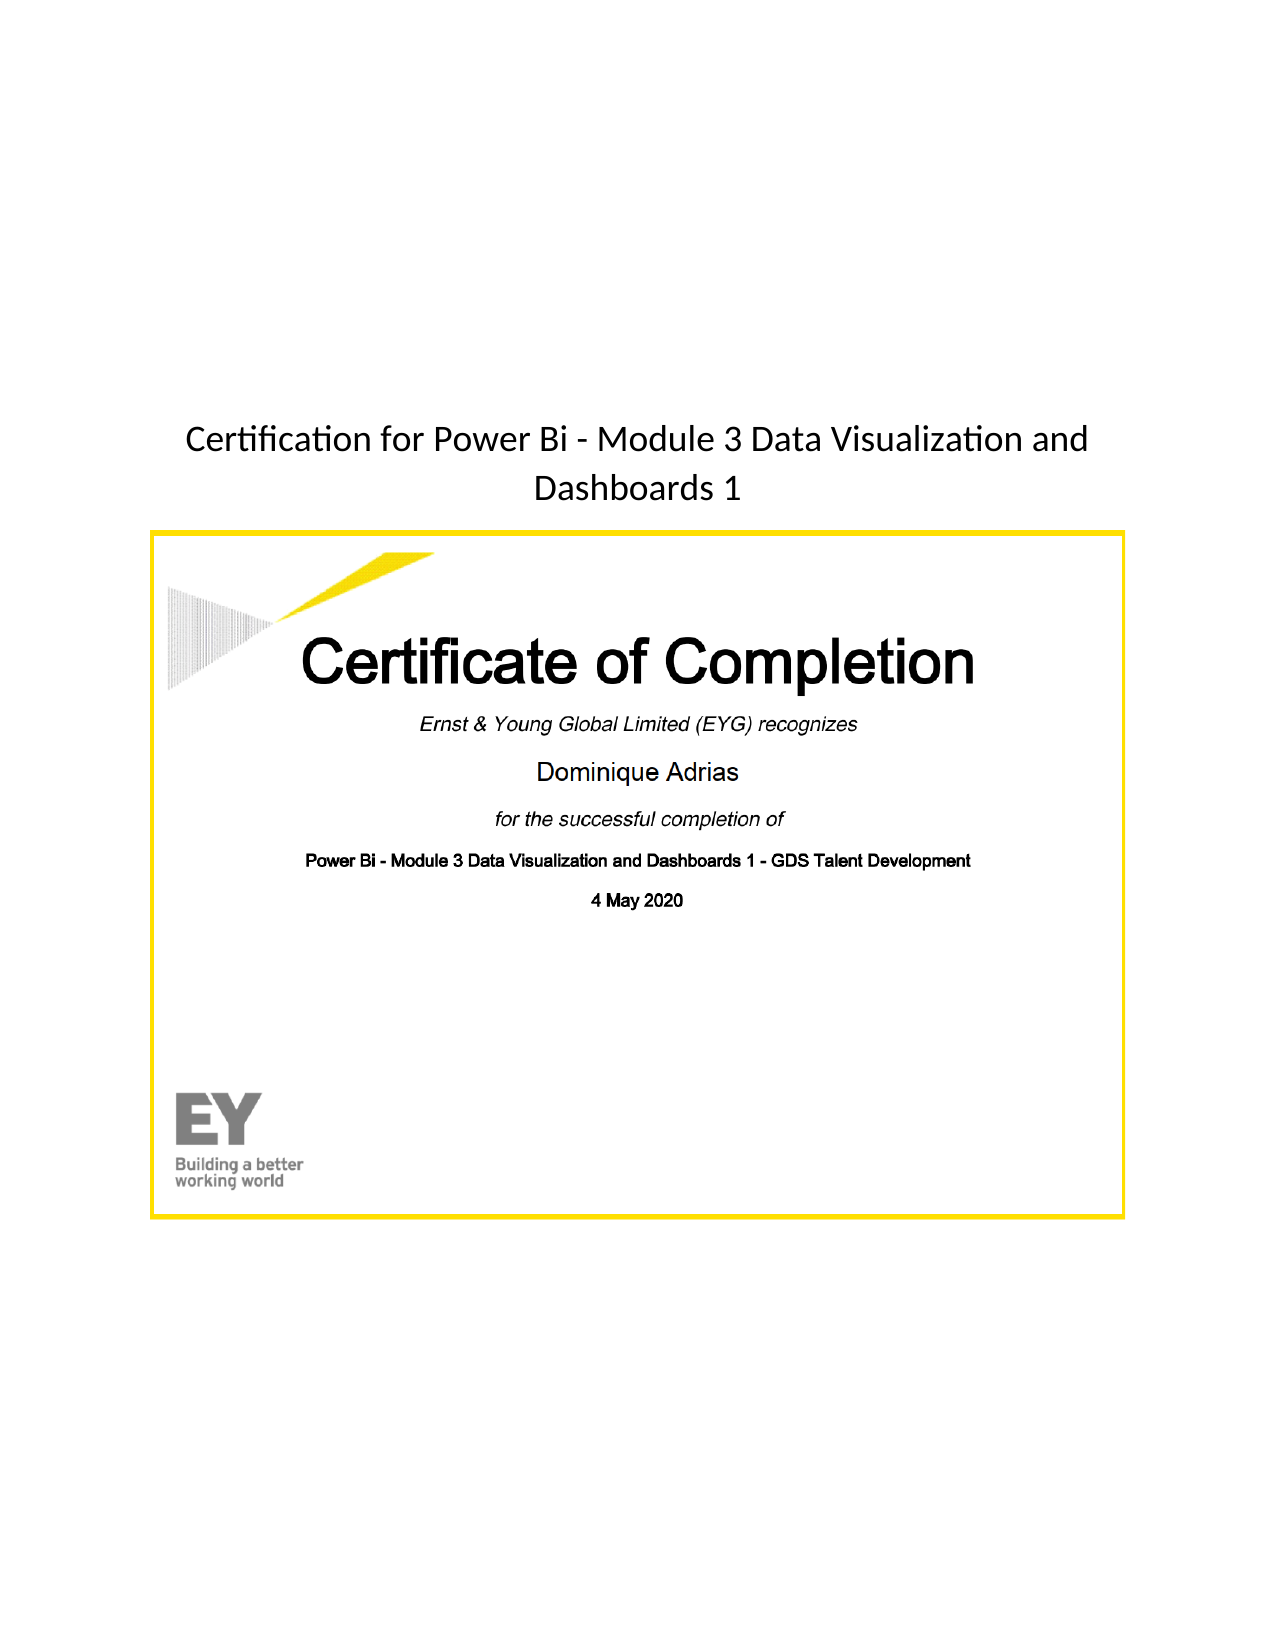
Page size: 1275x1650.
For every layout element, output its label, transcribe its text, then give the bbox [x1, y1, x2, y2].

picture [150, 530, 1125, 1220]
text Certification for Power Bi - Module 3 Data Visualization and Dashboards 1 [150, 414, 1125, 510]
